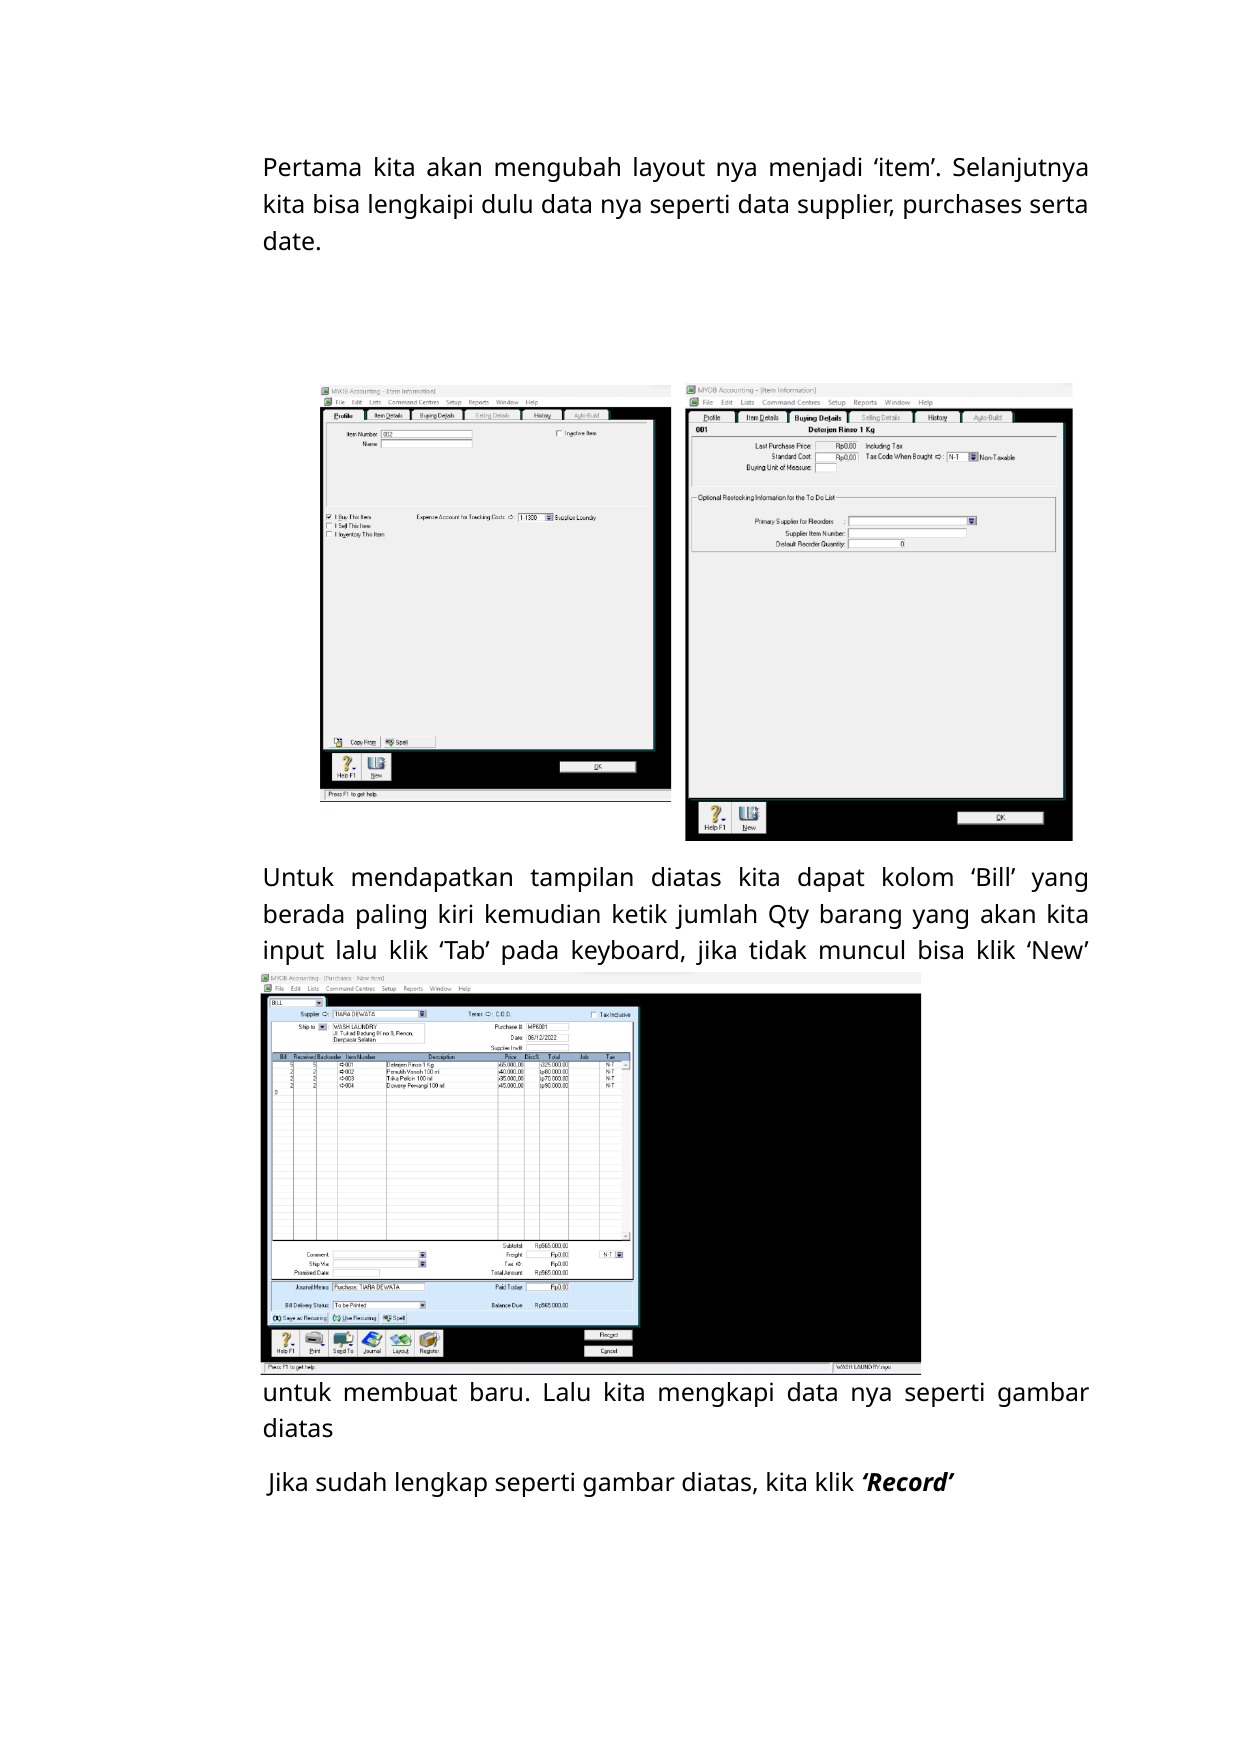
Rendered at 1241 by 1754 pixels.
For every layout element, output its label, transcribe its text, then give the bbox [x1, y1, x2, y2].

picture [260, 972, 922, 1375]
text Jika sudah lengkap seperti gambar diatas, kita klik ‘Record’ [150, 1464, 1090, 1499]
text Pertama kita akan mengubah layout nya menjadi ‘item’. Selanjutnya kita bisa lengkaipi dulu data nya seperti data supplier, purchases serta date. [262, 150, 1090, 258]
picture [685, 383, 1073, 841]
picture [320, 385, 672, 802]
